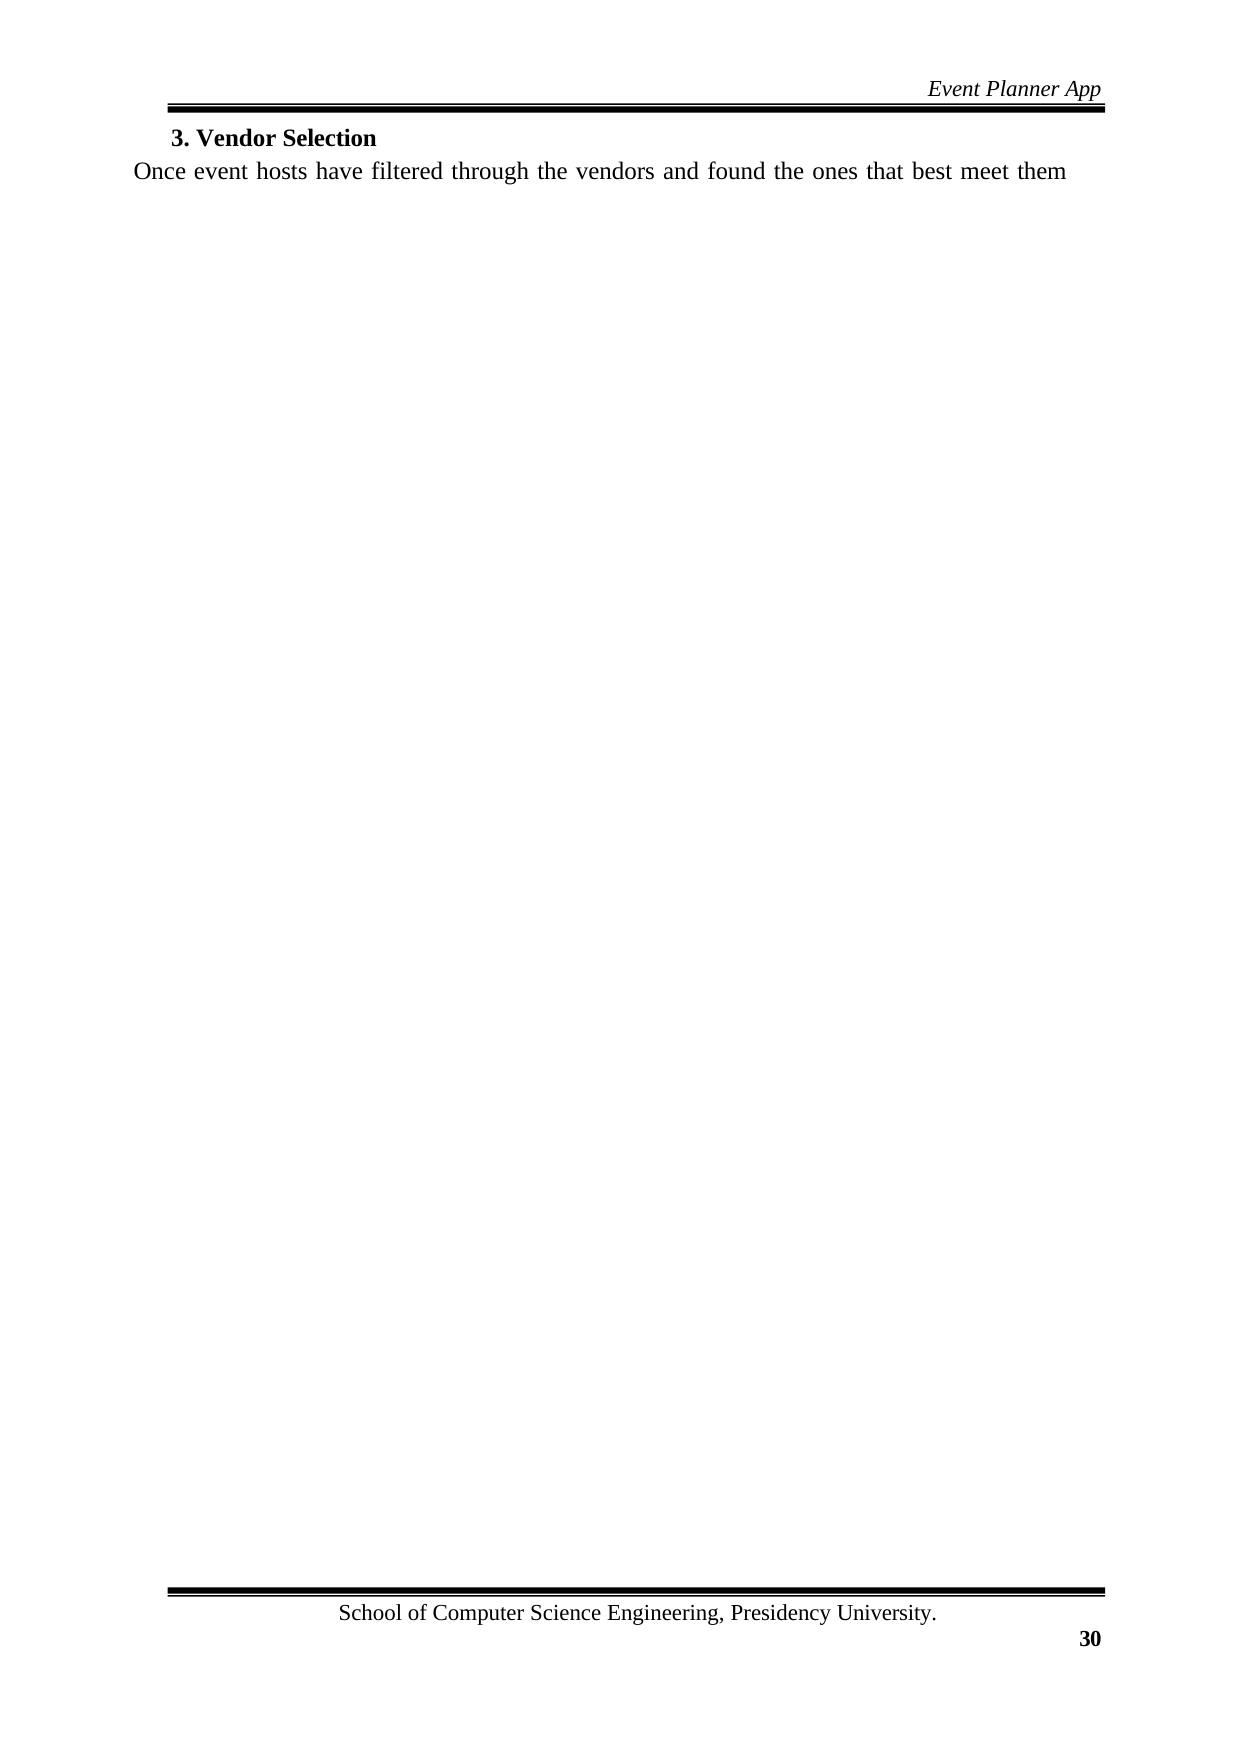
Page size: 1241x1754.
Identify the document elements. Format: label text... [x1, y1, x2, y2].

subtitle Vendor Selection [171, 123, 1137, 152]
text Once event hosts have filtered through the vendors and found the ones that best meet them [133, 156, 1137, 185]
